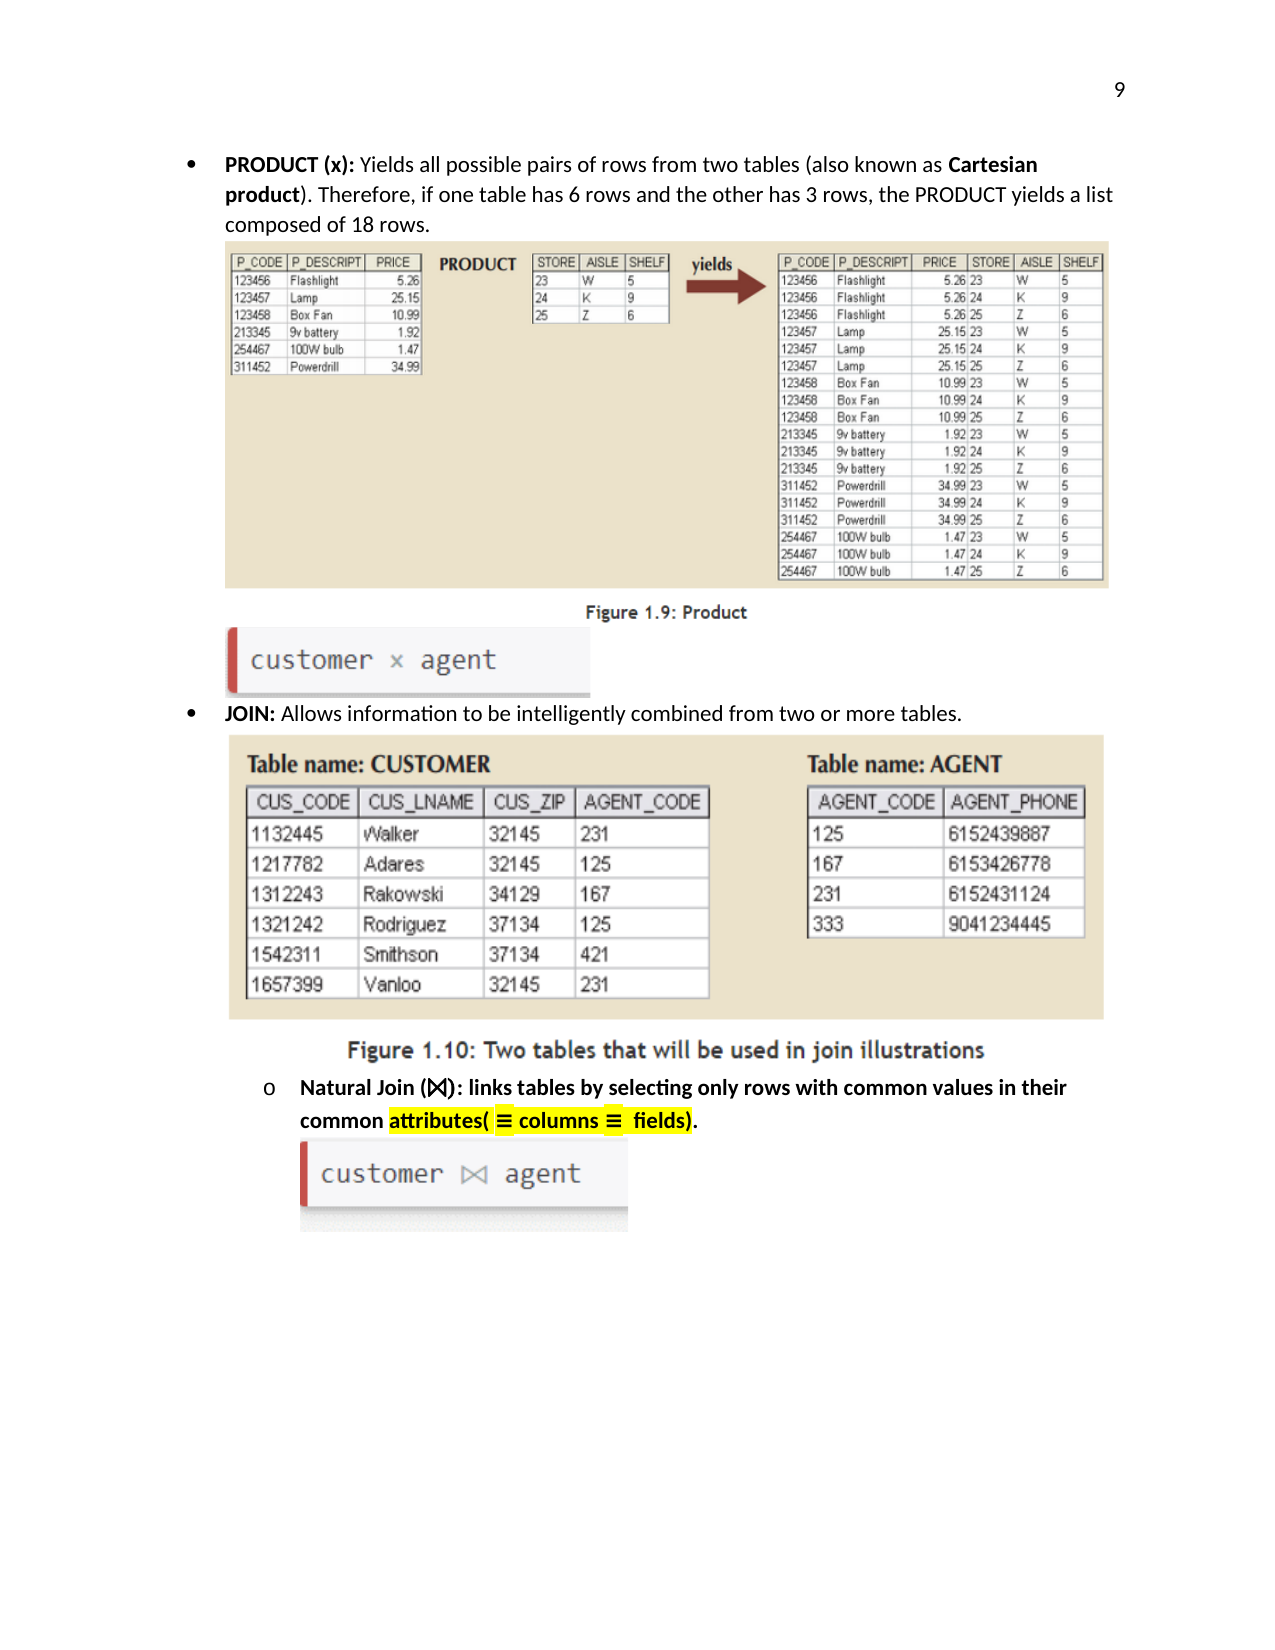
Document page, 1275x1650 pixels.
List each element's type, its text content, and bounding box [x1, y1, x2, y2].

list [262, 1072, 1125, 1232]
picture [225, 729, 1111, 1071]
picture [225, 627, 591, 698]
picture [225, 240, 1111, 625]
picture [300, 1137, 629, 1232]
